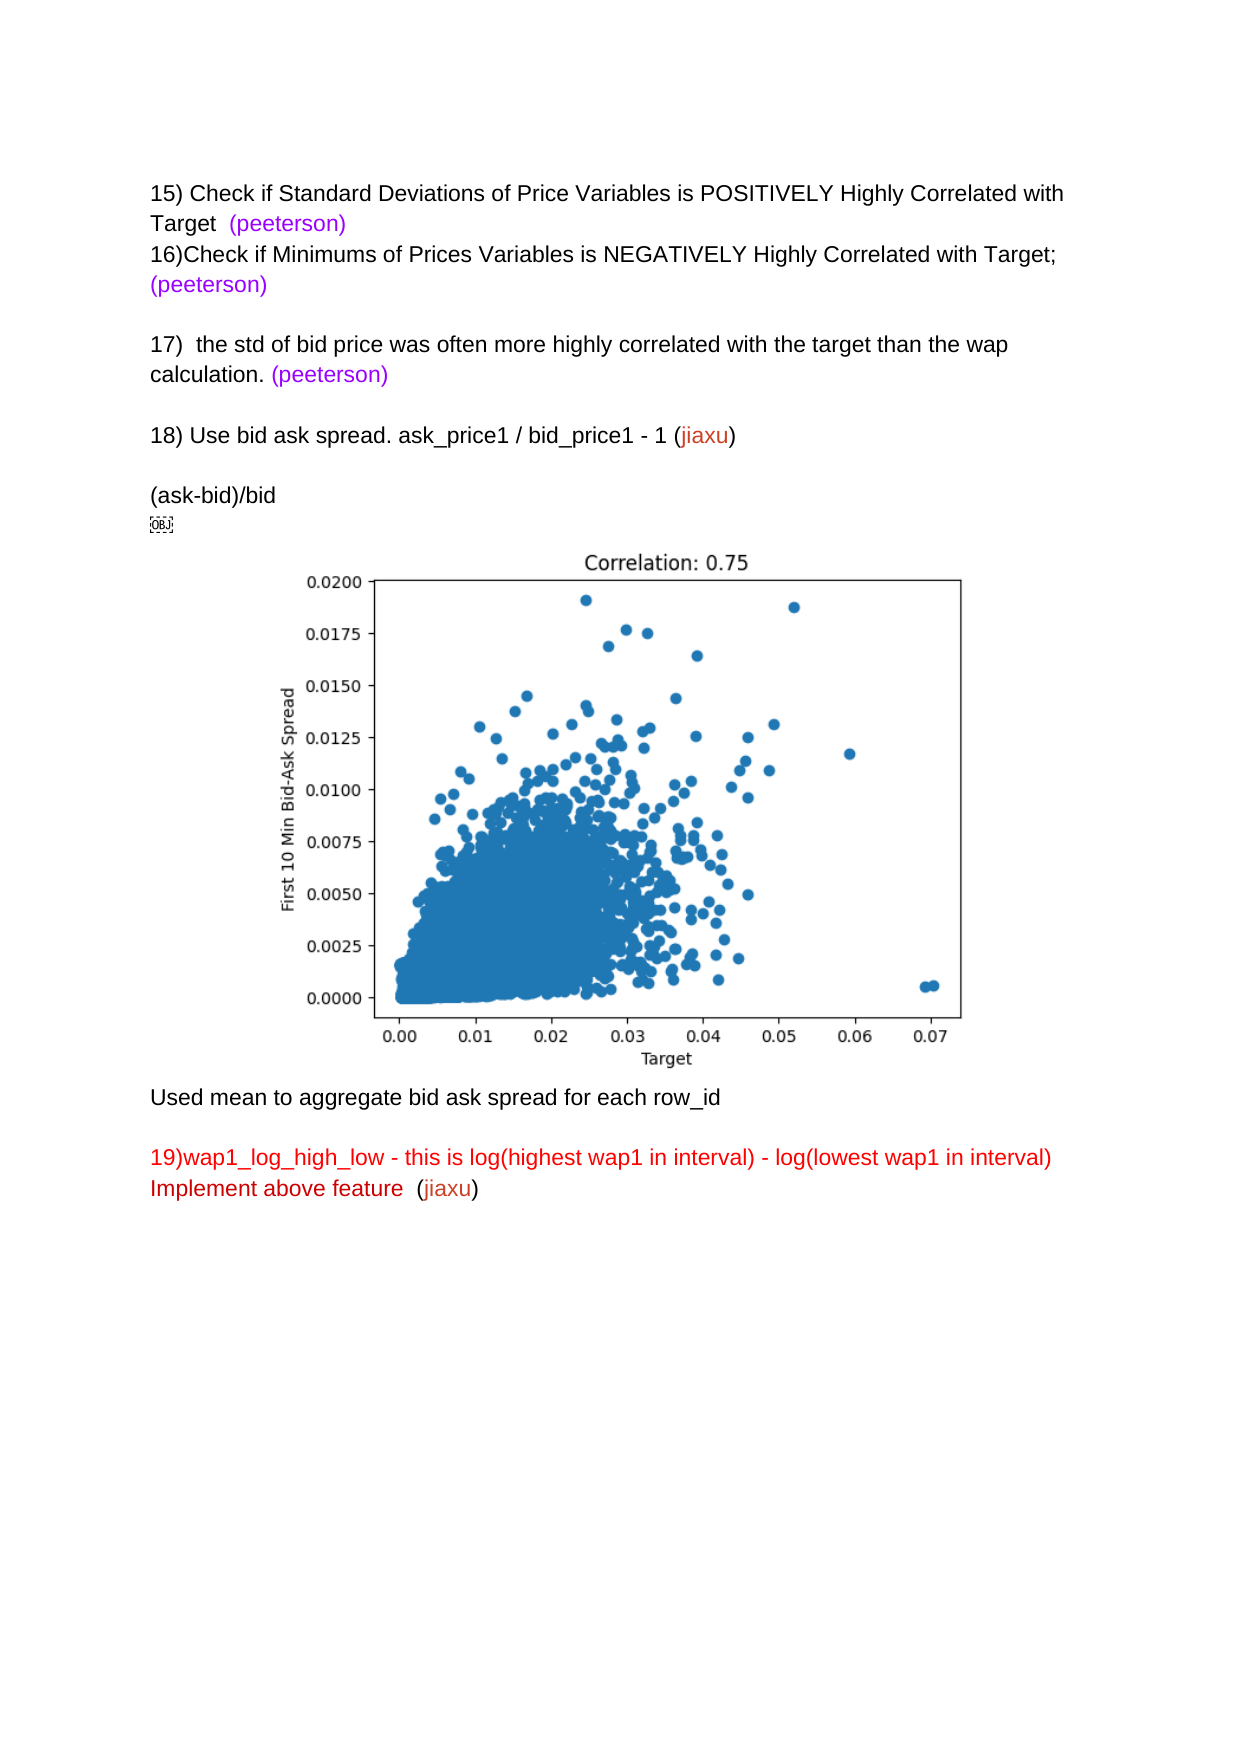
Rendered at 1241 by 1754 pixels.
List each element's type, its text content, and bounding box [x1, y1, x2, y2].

text 18) Use bid ask spread. ask_price1 / bid_price1 - 1 (jiaxu) [150, 422, 1090, 448]
text 19)wap1_log_high_low - this is log(highest wap1 in interval) - log(lowest wap1 in interval) [150, 1144, 1090, 1171]
text 15) Check if Standard Deviations of Price Variables is POSITIVELY Highly Correlated with Target (peeterson) [150, 180, 1090, 237]
text 16)Check if Minimums of Prices Variables is NEGATIVELY Highly Correlated with Target; (peeterson) [150, 241, 1090, 297]
text 17) the std of bid price was often more highly correlated with the target than the wap calculation. (peeterson) [150, 331, 1090, 388]
text Used mean to aggregate bid ask spread for each row_id [150, 1084, 1090, 1110]
text ￼ [150, 512, 1090, 539]
text (ask-bid)/bid [150, 482, 1090, 509]
text Implement above feature (jiaxu) [150, 1174, 1090, 1201]
picture [270, 542, 971, 1080]
